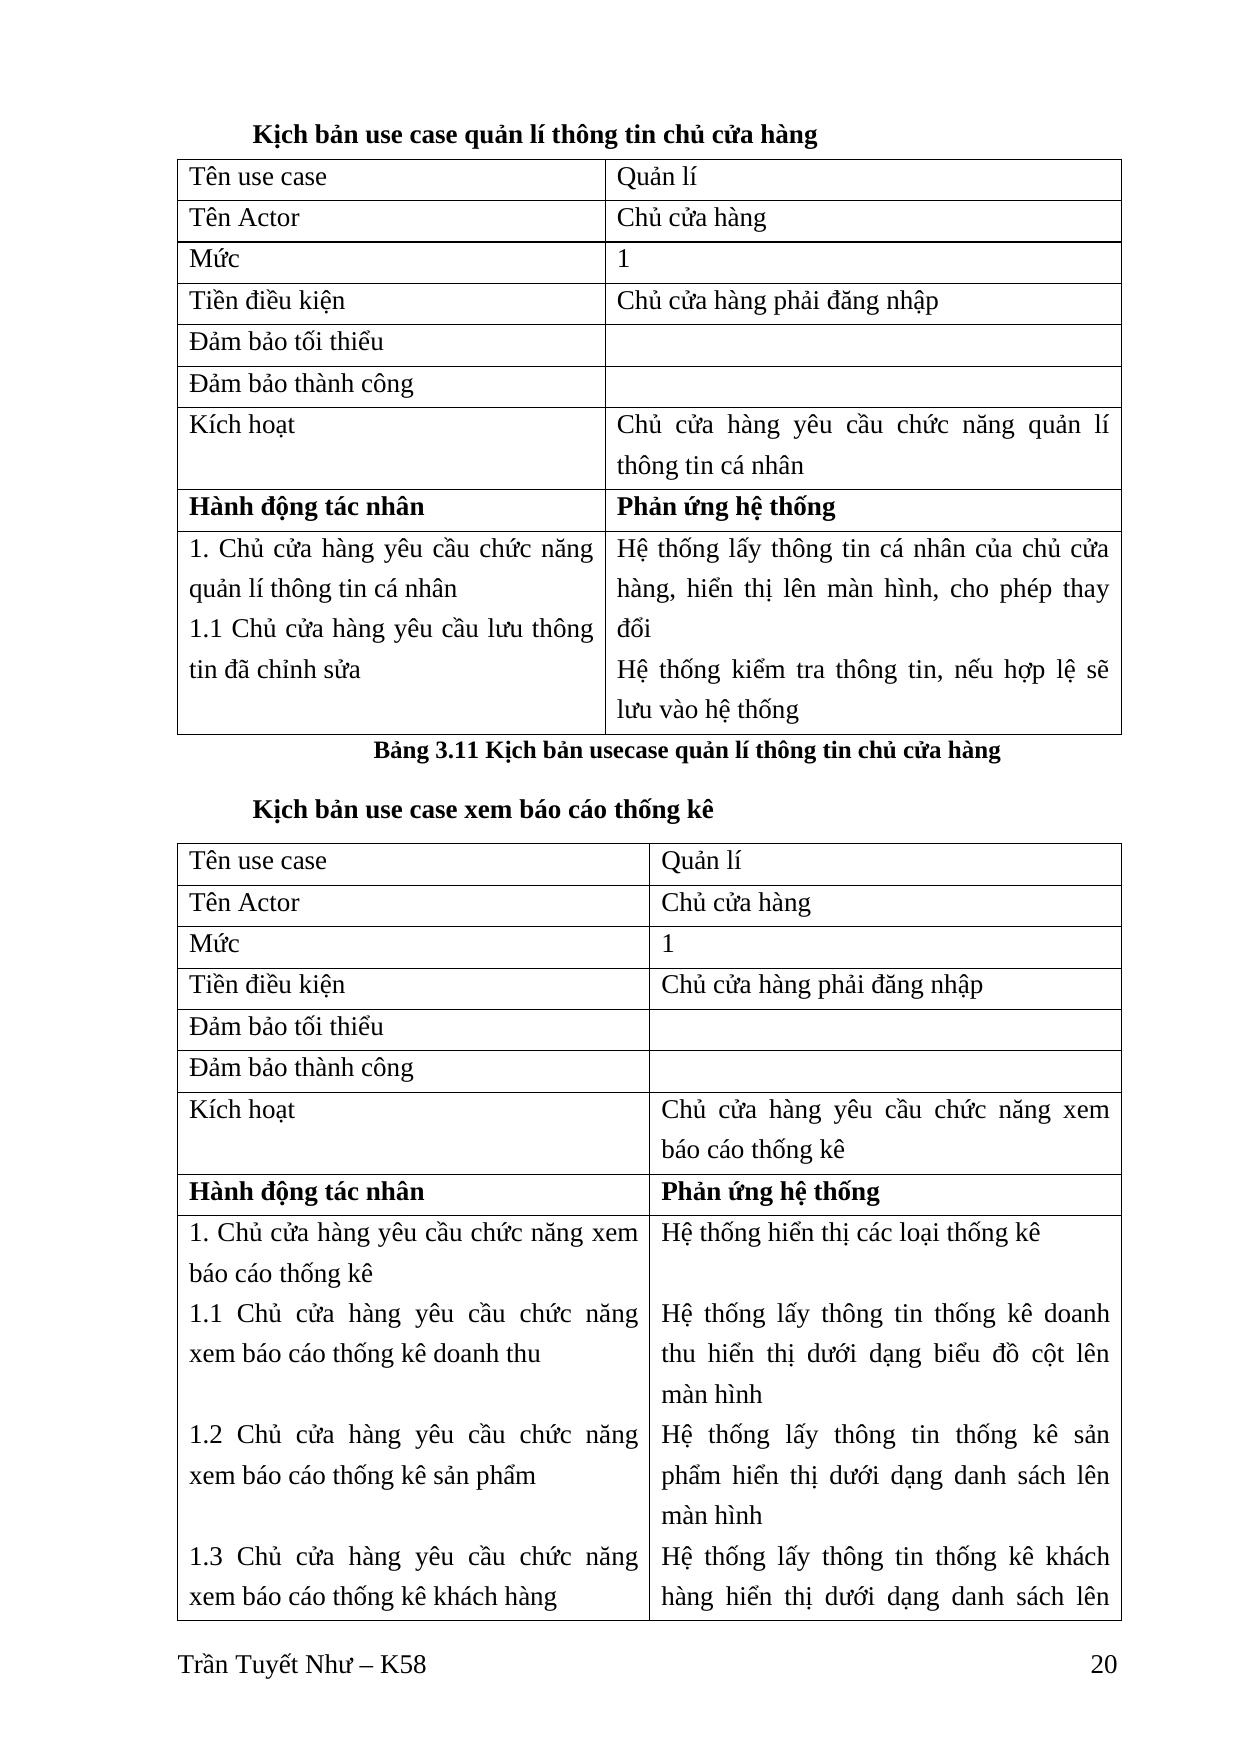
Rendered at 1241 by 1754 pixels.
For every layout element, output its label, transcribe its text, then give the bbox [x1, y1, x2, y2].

table_header Quản lí [650, 844, 1121, 884]
table_cell Hành động tác nhân [178, 1175, 649, 1215]
table_header Quản lí [606, 160, 1121, 200]
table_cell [178, 1216, 649, 1620]
table_cell Tên Actor [178, 886, 649, 926]
table_cell Mức [178, 927, 649, 967]
table_cell Chủ cửa hàng [650, 886, 1121, 926]
table_cell 1 [606, 243, 1121, 283]
text Kịch bản use case xem báo cáo thống kê [177, 793, 1122, 824]
table_cell Đảm bảo thành công [178, 1051, 649, 1092]
table_header Tên use case [178, 844, 649, 884]
table_cell Mức [178, 243, 605, 283]
table_cell [606, 325, 1121, 366]
table_cell Kích hoạt [178, 408, 605, 489]
table_cell 1 [650, 927, 1121, 967]
table_cell Đảm bảo tối thiểu [178, 1010, 649, 1050]
table_cell [650, 1051, 1121, 1092]
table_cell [650, 1216, 1121, 1620]
table_cell [650, 1010, 1121, 1050]
table_cell Chủ cửa hàng [606, 201, 1121, 241]
table_cell Hành động tác nhân [178, 490, 605, 531]
table_cell Tiền điều kiện [178, 284, 605, 324]
table_cell Tiền điều kiện [178, 969, 649, 1009]
table_cell Kích hoạt [178, 1093, 649, 1174]
table_cell 1. Chủ cửa hàng yêu cầu chức năng quản lí thông tin cá nhân 1.1 Chủ cửa hàng yêu cầu lưu thông tin đã chỉnh sửa [178, 532, 605, 734]
table_cell Đảm bảo tối thiểu [178, 325, 605, 366]
table_cell Chủ cửa hàng phải đăng nhập [650, 969, 1121, 1009]
text Kịch bản use case quản lí thông tin chủ cửa hàng [177, 118, 1122, 149]
table_cell Chủ cửa hàng yêu cầu chức năng quản lí thông tin cá nhân [606, 408, 1121, 489]
table_header Tên use case [178, 160, 605, 200]
table_cell Tên Actor [178, 201, 605, 241]
text Bảng 3.11 Kịch bản usecase quản lí thông tin chủ cửa hàng [177, 735, 1122, 763]
table_cell [606, 367, 1121, 407]
table_cell Phản ứng hệ thống [606, 490, 1121, 531]
table_cell Chủ cửa hàng phải đăng nhập [606, 284, 1121, 324]
table_cell Hệ thống lấy thông tin cá nhân của chủ cửa hàng, hiển thị lên màn hình, cho phép thay đổi Hệ thống kiểm tra thông tin, nếu hợp lệ sẽ lưu vào hệ thống [606, 532, 1121, 734]
table_cell Chủ cửa hàng yêu cầu chức năng xem báo cáo thống kê [650, 1093, 1121, 1174]
table_cell Đảm bảo thành công [178, 367, 605, 407]
table_cell Phản ứng hệ thống [650, 1175, 1121, 1215]
